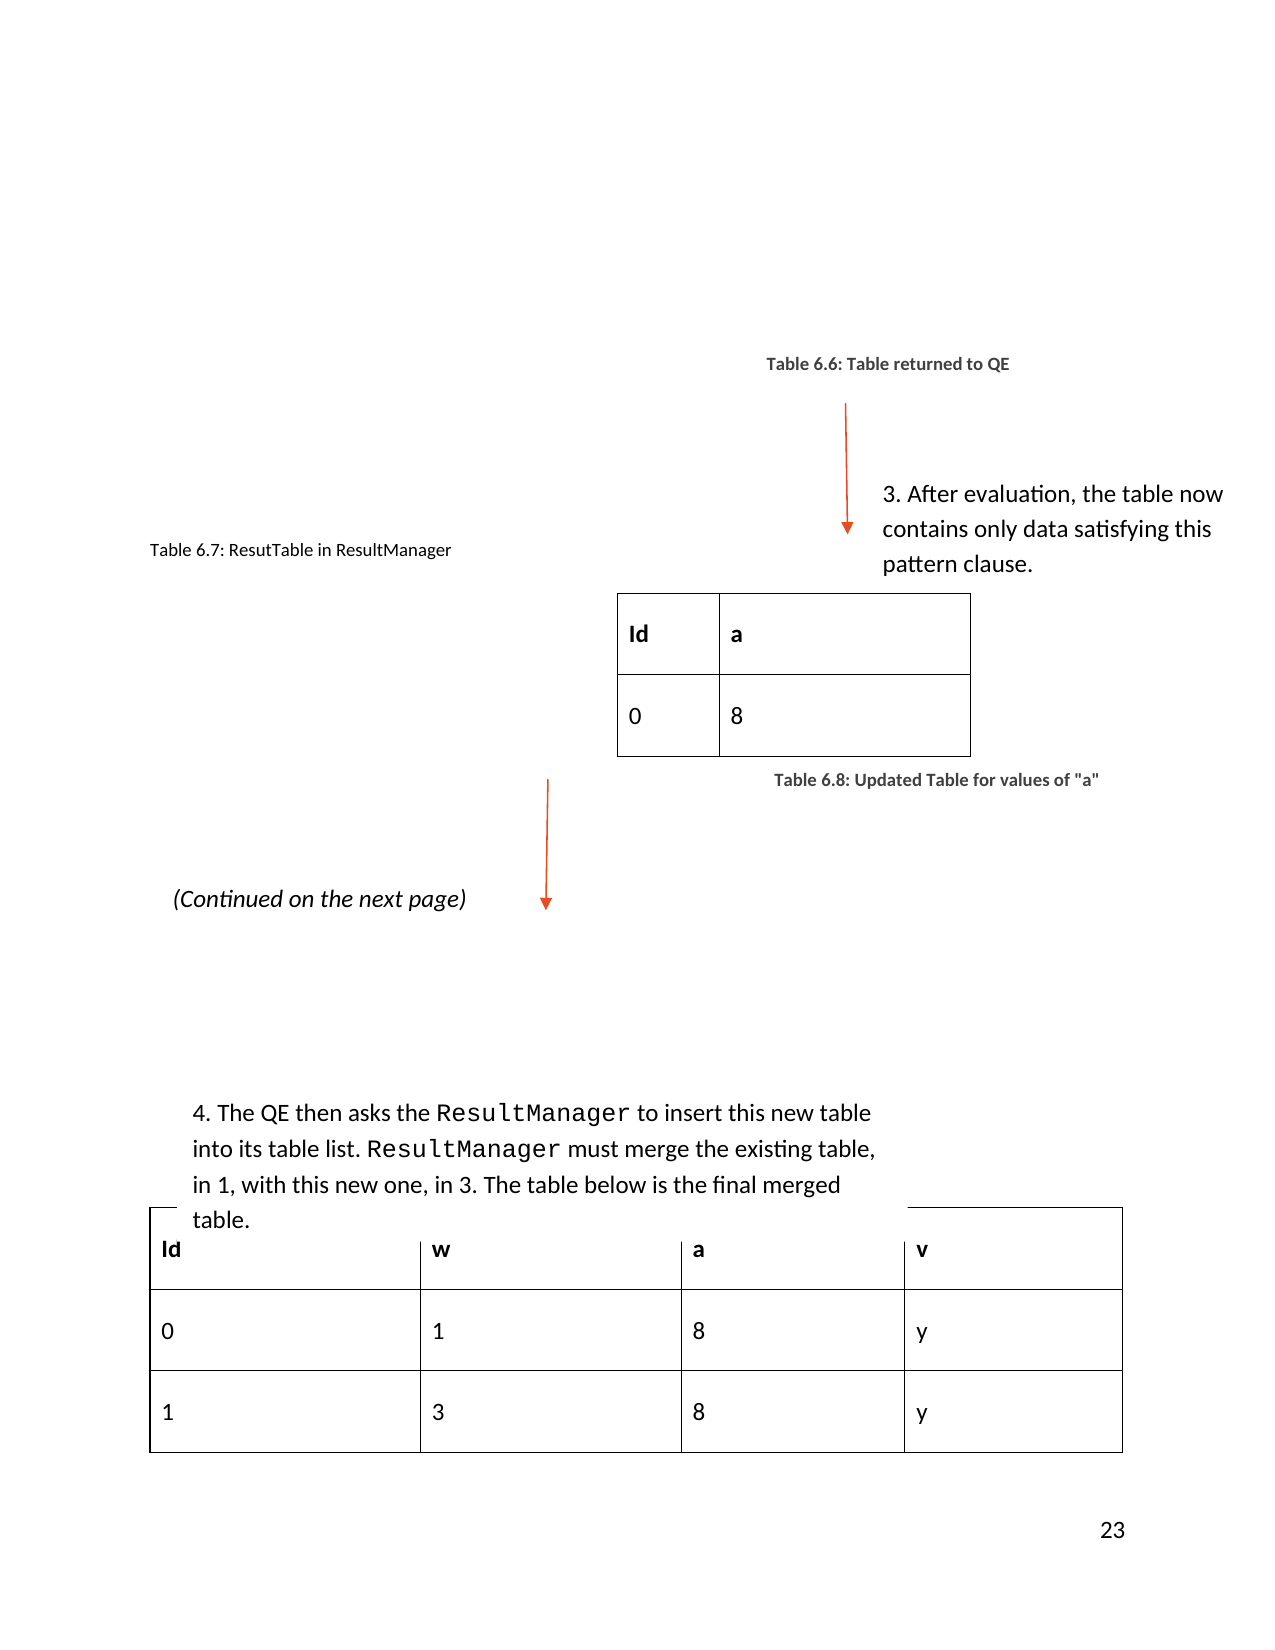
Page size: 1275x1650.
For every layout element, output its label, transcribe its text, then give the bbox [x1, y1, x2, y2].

table_cell y [905, 1290, 1122, 1370]
table_cell 0 [151, 1290, 420, 1370]
table_header a [682, 1242, 904, 1289]
table_cell 8 [720, 675, 970, 756]
table_cell 3 [421, 1371, 681, 1452]
table_header Id [151, 1208, 420, 1289]
table_cell y [905, 1371, 1122, 1452]
table_header w [421, 1242, 681, 1289]
table_header a [720, 594, 970, 674]
table_cell 8 [682, 1290, 904, 1370]
table_header Id [618, 594, 719, 674]
table_cell 1 [421, 1290, 681, 1370]
table_cell 0 [618, 675, 719, 756]
table_cell 1 [151, 1371, 420, 1452]
table_header v [905, 1208, 1122, 1289]
table_cell 8 [682, 1371, 904, 1452]
